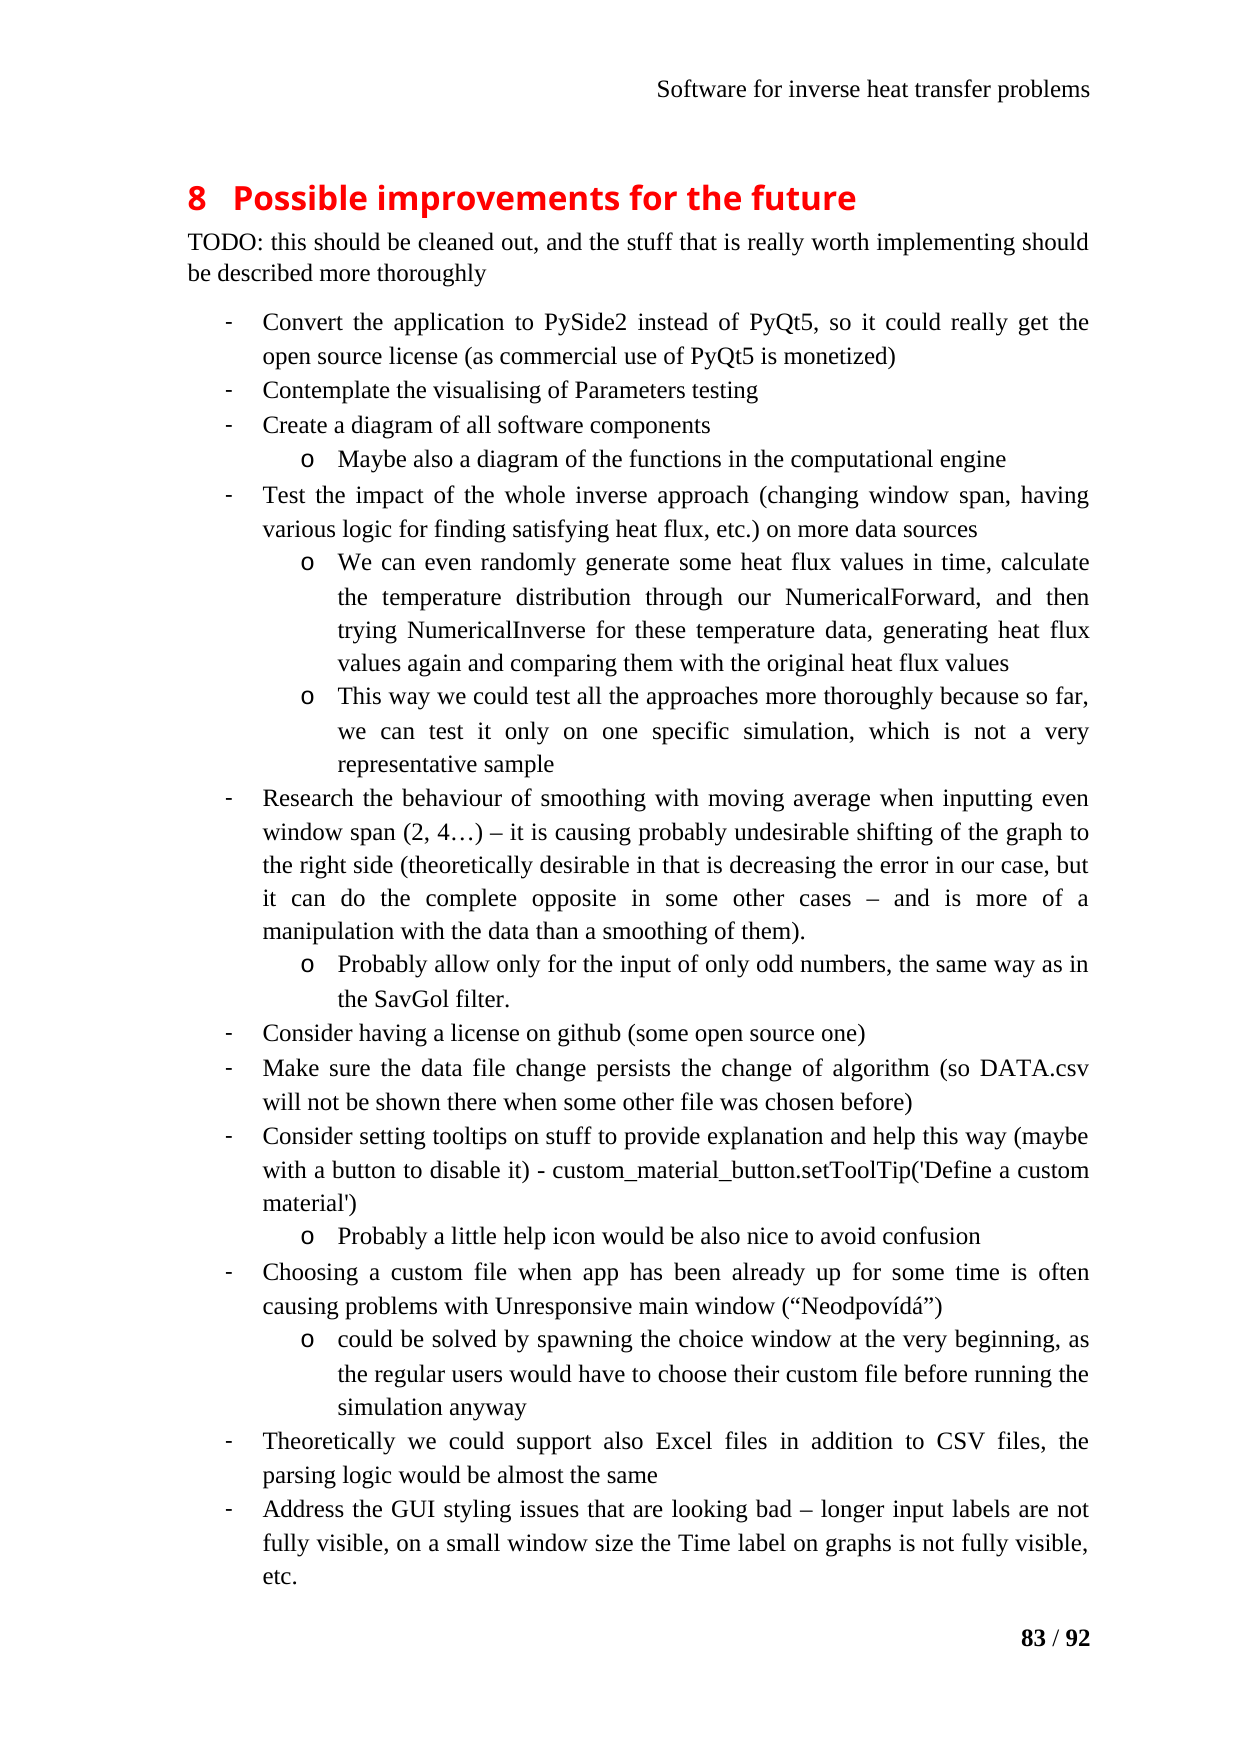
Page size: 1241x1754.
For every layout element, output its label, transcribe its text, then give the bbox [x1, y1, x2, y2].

list could be solved by spawning the choice window at the very beginning, as the regular users would have to choose their custom file before running the simulation anyway [300, 1324, 1090, 1421]
list Convert the application to PySide2 instead of PyQt5, so it could really get the open source license (as commercial use of PyQt5 is monetized) [225, 306, 1090, 369]
list Test the impact of the whole inverse approach (changing window span, having various logic for finding satisfying heat flux, etc.) on more data sources [225, 479, 1090, 543]
list Create a diagram of all software components [225, 409, 1090, 439]
list Choosing a custom file when app has been already up for some time is often causing problems with Unresponsive main window (“Neodpovídá”) [225, 1256, 1090, 1320]
list Theoretically we could support also Excel files in addition to CSV files, the parsing logic would be almost the same [225, 1425, 1090, 1489]
text TODO: this should be cleaned out, and the stuff that is really worth implementing should be described more thoroughly [187, 227, 1090, 287]
subtitle Possible improvements for the future [187, 175, 1090, 220]
list Consider setting tooltips on stuff to provide explanation and help this way (maybe with a button to disable it) - custom_material_button.setToolTip('Define a custom material') [225, 1120, 1090, 1217]
list Research the behaviour of smoothing with moving average when inputting even window span (2, 4…) – it is causing probably undesirable shifting of the graph to the right side (theoretically desirable in that is decreasing the error in our case, but it can do the complete opposite in some other cases – and is more of a manipulation with the data than a smoothing of them). [225, 782, 1090, 945]
list Make sure the data file change persists the change of algorithm (so DATA.csv will not be shown there when some other file was chosen before) [225, 1052, 1090, 1116]
list Consider having a license on github (some open source one) [225, 1017, 1090, 1048]
list Maybe also a diagram of the functions in the computational engine [300, 444, 1090, 474]
list Probably allow only for the input of only odd numbers, the same way as in the SavGol filter. [300, 949, 1090, 1013]
list Probably a little help icon would be also nice to avoid confusion [300, 1221, 1090, 1252]
list We can even randomly generate some heat flux values in time, calculate the temperature distribution through our NumericalForward, and then trying NumericalInverse for these temperature data, generating heat flux values again and comparing them with the original heat flux values [300, 547, 1090, 677]
list Address the GUI styling issues that are looking bad – longer input labels are not fully visible, on a small window size the Time label on graphs is not fully visible, etc. [225, 1493, 1090, 1590]
list Contemplate the visualising of Parameters testing [225, 374, 1090, 404]
list This way we could test all the approaches more thoroughly because so far, we can test it only on one specific simulation, which is not a very representative sample [300, 681, 1090, 778]
